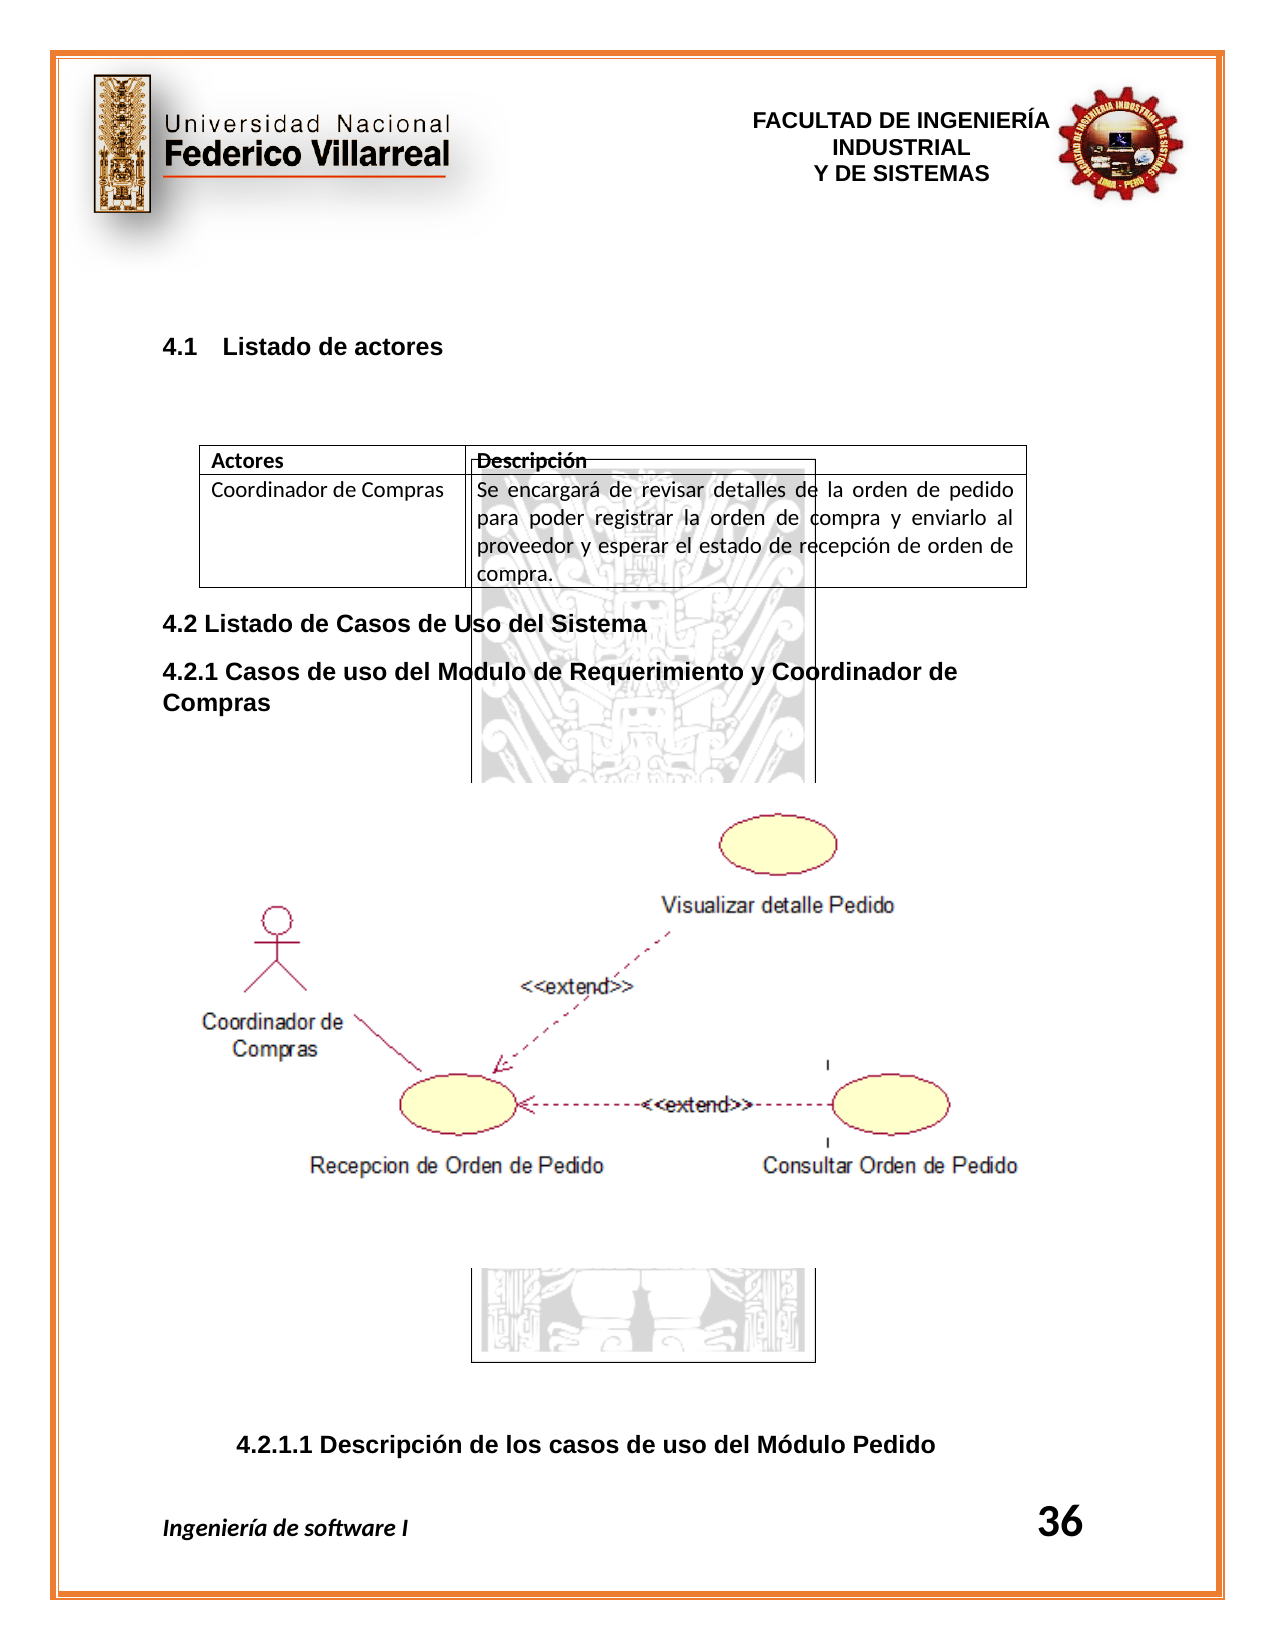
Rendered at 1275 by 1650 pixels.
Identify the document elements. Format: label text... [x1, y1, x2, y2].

list Listado de actores [162, 332, 1063, 361]
picture [93, 74, 449, 213]
table_cell Se encargará de revisar detalles de la orden de pedido para poder registrar la orden de compra y enviarlo al proveedor y esperar el estado de recepción de orden de compra. [466, 475, 1026, 587]
table_header Descripción [466, 446, 1026, 474]
text 4.2.1.1 Descripción de los casos de uso del Módulo Pedido [236, 1430, 1063, 1458]
table_header Actores [200, 446, 465, 474]
text 4.2.1 Casos de uso del Modulo de Requerimiento y Coordinador de Compras [162, 657, 1063, 717]
table_cell Coordinador de Compras [200, 475, 465, 587]
text 4.2 Listado de Casos de Uso del Sistema [162, 570, 1063, 638]
picture [172, 783, 1054, 1268]
picture [1057, 83, 1186, 204]
